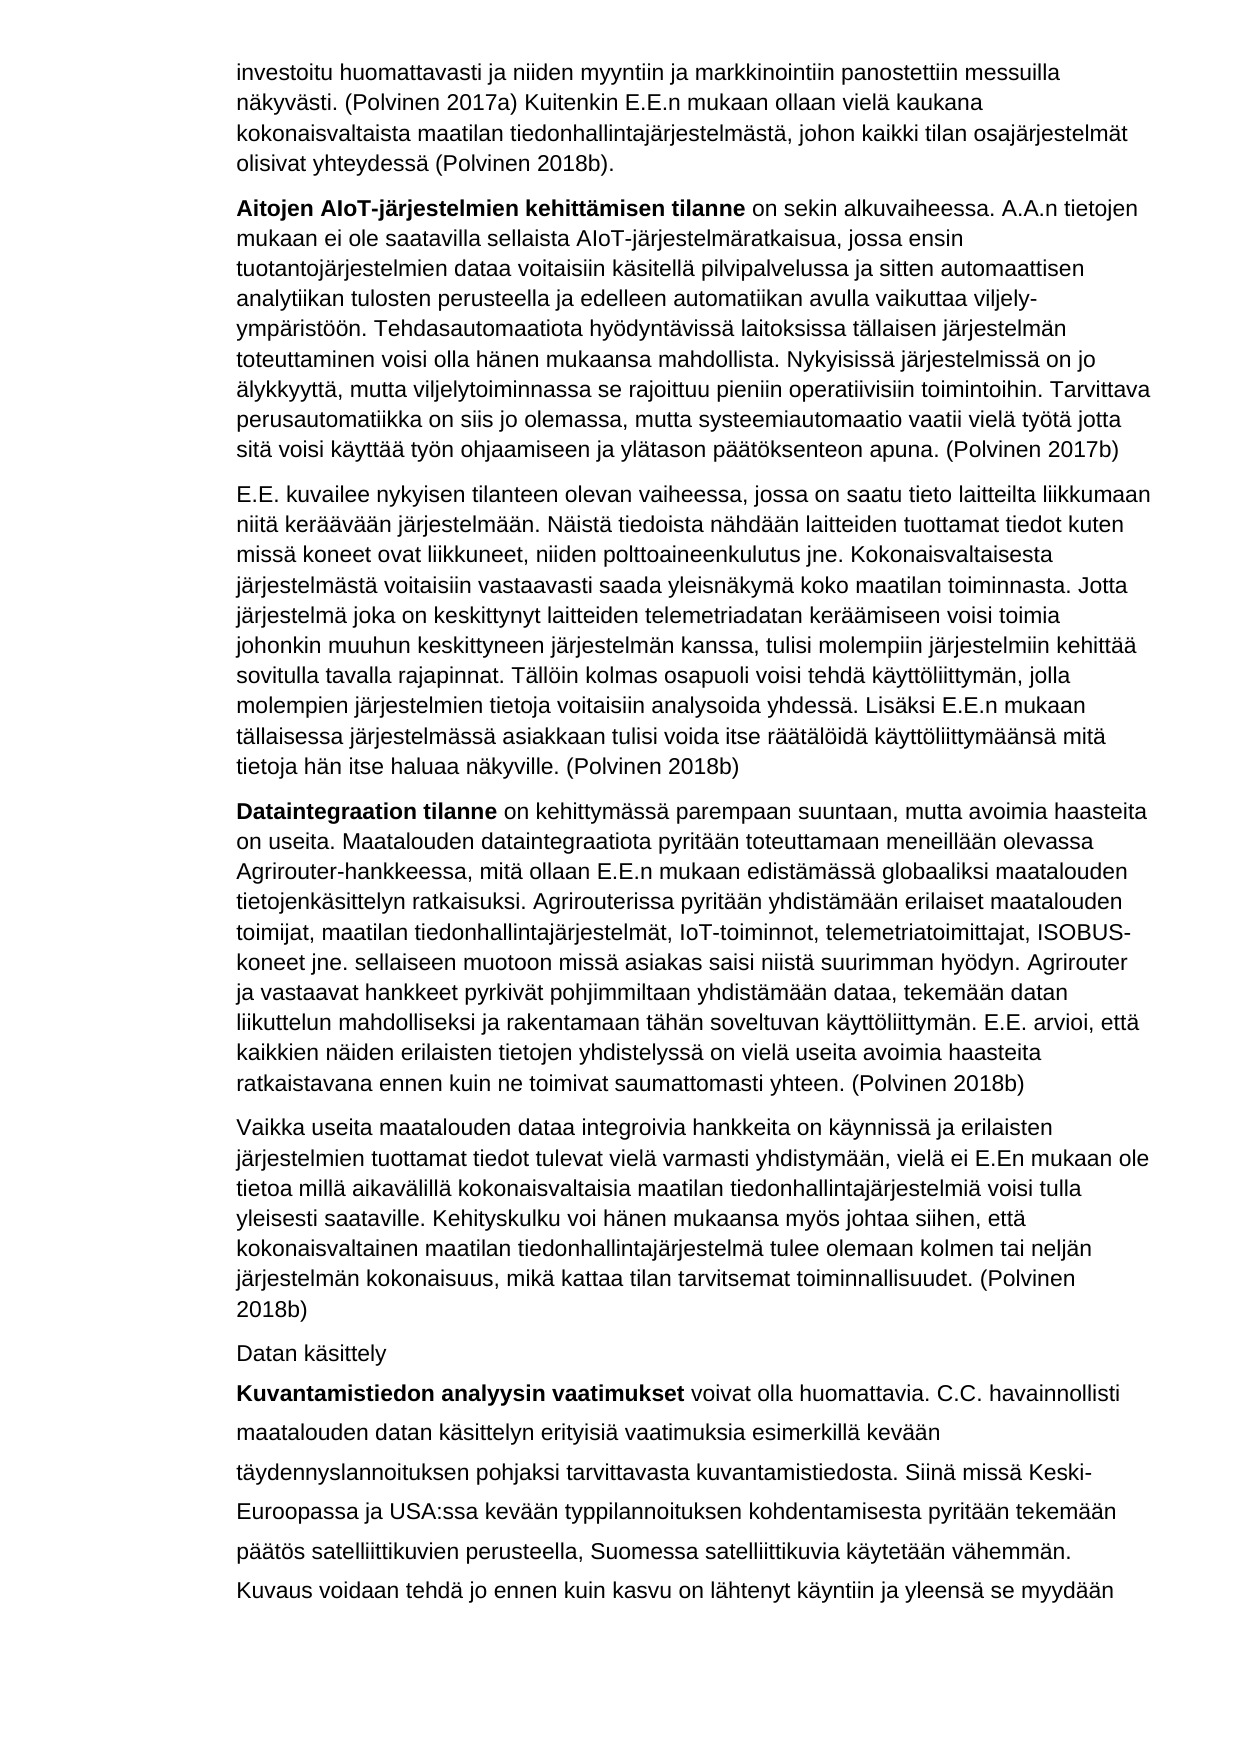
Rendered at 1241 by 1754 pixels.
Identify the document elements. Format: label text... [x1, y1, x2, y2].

text Vaikka useita maatalouden dataa integroivia hankkeita on käynnissä ja erilaisten järjestelmien tuottamat tiedot tulevat vielä varmasti yhdistymään, vielä ei E.En mukaan ole tietoa millä aikavälillä kokonaisvaltaisia maatilan tiedonhallintajärjestelmiä voisi tulla yleisesti saataville. Kehityskulku voi hänen mukaansa myös johtaa siihen, että kokonaisvaltainen maatilan tiedonhallintajärjestelmä tulee olemaan kolmen tai neljän järjestelmän kokonaisuus, mikä kattaa tilan tarvitsemat toiminnallisuudet. (Polvinen 2018b) [236, 1114, 1152, 1322]
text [236, 59, 1152, 176]
text Aitojen AIoT-järjestelmien kehittämisen tilanne on sekin alkuvaiheessa. A.A.n tietojen mukaan ei ole saatavilla sellaista AIoT-järjestelmäratkaisua, jossa ensin tuotantojärjestelmien dataa voitaisiin käsitellä pilvipalvelussa ja sitten automaattisen analytiikan tulosten perusteella ja edelleen automatiikan avulla vaikuttaa viljely-ympäristöön. Tehdasautomaatiota hyödyntävissä laitoksissa tällaisen järjestelmän toteuttaminen voisi olla hänen mukaansa mahdollista. Nykyisissä järjestelmissä on jo älykkyyttä, mutta viljelytoiminnassa se rajoittuu pieniin operatiivisiin toimintoihin. Tarvittava perusautomatiikka on siis jo olemassa, mutta systeemiautomaatio vaatii vielä työtä jotta sitä voisi käyttää työn ohjaamiseen ja ylätason päätöksenteon apuna. (Polvinen 2017b) [236, 194, 1152, 462]
text Dataintegraation tilanne on kehittymässä parempaan suuntaan, mutta avoimia haasteita on useita. Maatalouden dataintegraatiota pyritään toteuttamaan meneillään olevassa Agrirouter-hankkeessa, mitä ollaan E.E.n mukaan edistämässä globaaliksi maatalouden tietojenkäsittelyn ratkaisuksi. Agrirouterissa pyritään yhdistämään erilaiset maatalouden toimijat, maatilan tiedonhallintajärjestelmät, IoT-toiminnot, telemetriatoimittajat, ISOBUS-koneet jne. sellaiseen muotoon missä asiakas saisi niistä suurimman hyödyn. Agrirouter ja vastaavat hankkeet pyrkivät pohjimmiltaan yhdistämään dataa, tekemään datan liikuttelun mahdolliseksi ja rakentamaan tähän soveltuvan käyttöliittymän. E.E. arvioi, että kaikkien näiden erilaisten tietojen yhdistelyssä on vielä useita avoimia haasteita ratkaistavana ennen kuin ne toimivat saumattomasti yhteen. (Polvinen 2018b) [236, 798, 1152, 1096]
text E.E. kuvailee nykyisen tilanteen olevan vaiheessa, jossa on saatu tieto laitteilta liikkumaan niitä keräävään järjestelmään. Näistä tiedoista nähdään laitteiden tuottamat tiedot kuten missä koneet ovat liikkuneet, niiden polttoaineenkulutus jne. Kokonaisvaltaisesta järjestelmästä voitaisiin vastaavasti saada yleisnäkymä koko maatilan toiminnasta. Jotta järjestelmä joka on keskittynyt laitteiden telemetriadatan keräämiseen voisi toimia johonkin muuhun keskittyneen järjestelmän kanssa, tulisi molempiin järjestelmiin kehittää sovitulla tavalla rajapinnat. Tällöin kolmas osapuoli voisi tehdä käyttöliittymän, jolla molempien järjestelmien tietoja voitaisiin analysoida yhdessä. Lisäksi E.E.n mukaan tällaisessa järjestelmässä asiakkaan tulisi voida itse räätälöidä käyttöliittymäänsä mitä tietoja hän itse haluaa näkyville. (Polvinen 2018b) [236, 481, 1152, 779]
